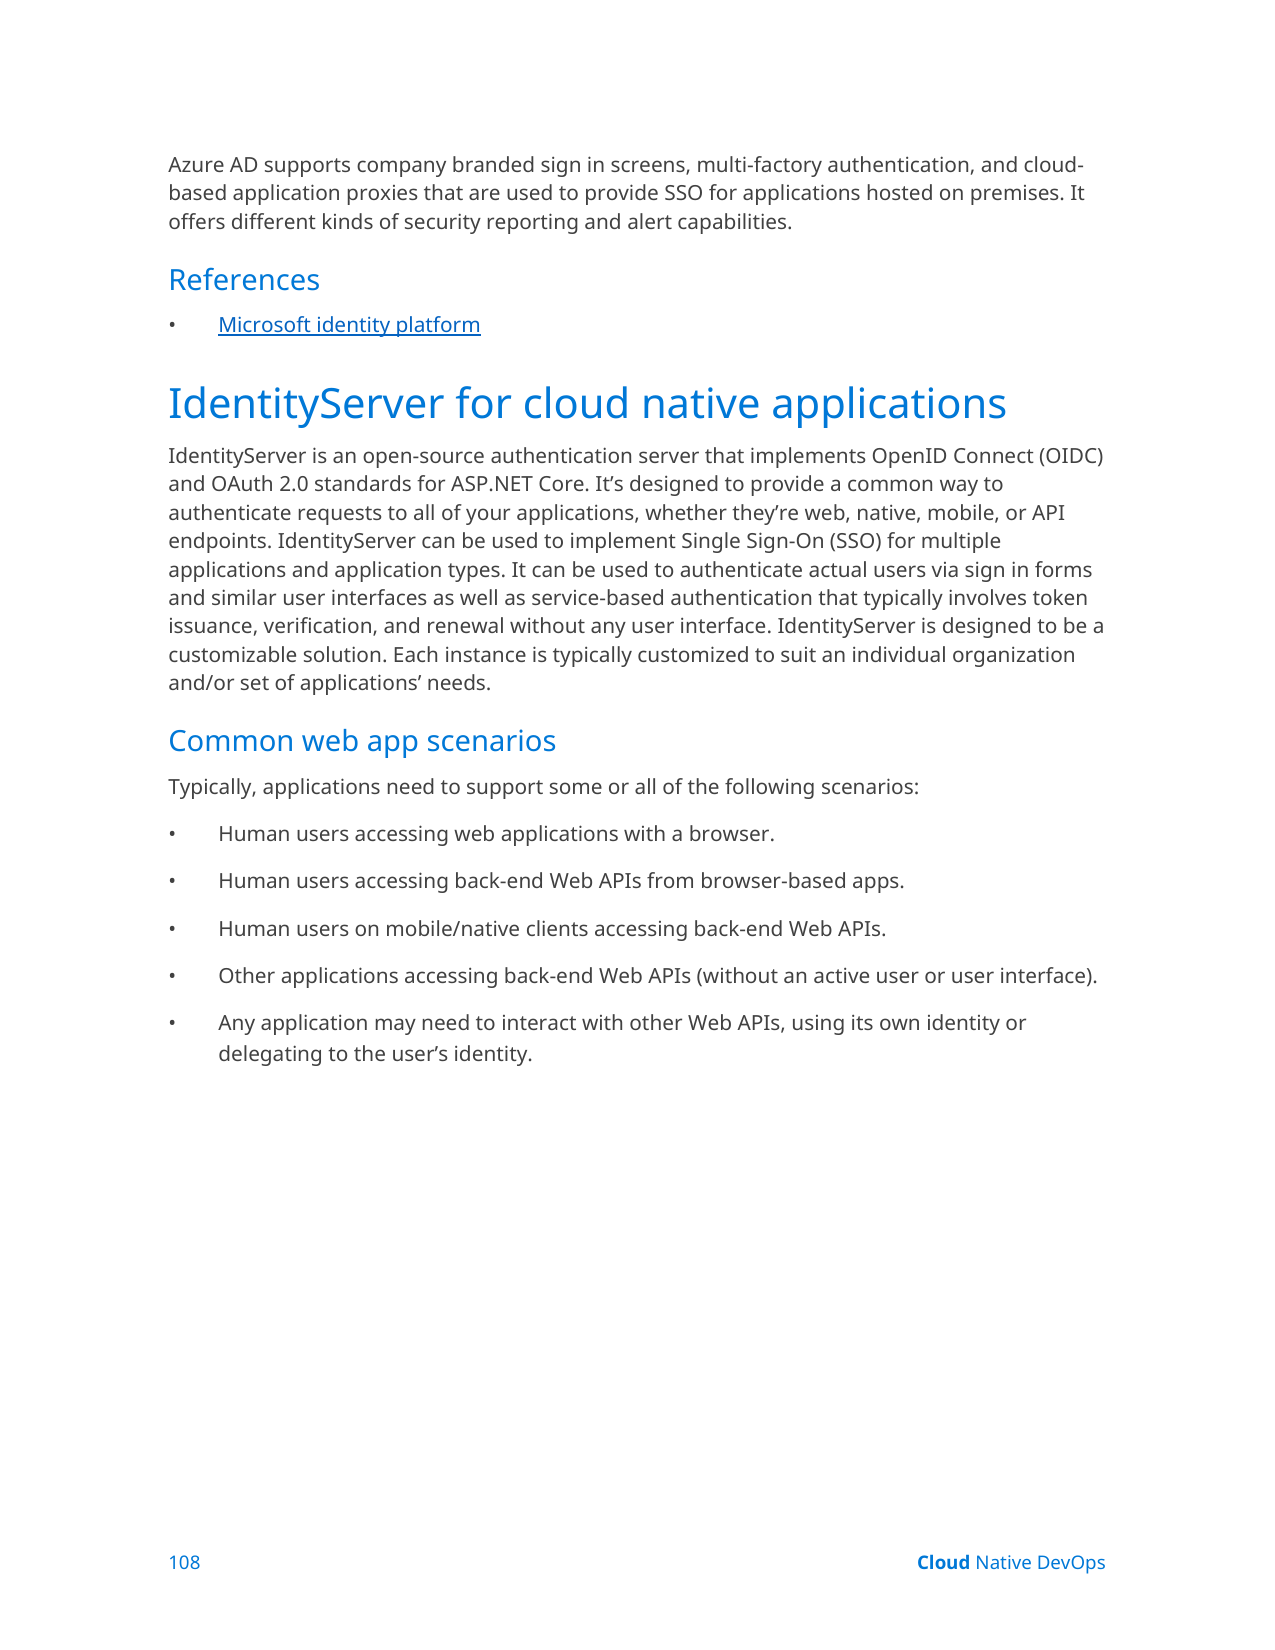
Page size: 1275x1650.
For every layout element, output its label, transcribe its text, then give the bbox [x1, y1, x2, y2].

text Typically, applications need to support some or all of the following scenarios: [168, 772, 1107, 800]
list Human users accessing back-end Web APIs from browser-based apps. [168, 866, 1107, 895]
subtitle IdentityServer for cloud native applications [168, 378, 1107, 428]
subtitle Common web app scenarios [168, 722, 1107, 759]
list Human users accessing web applications with a browser. [168, 819, 1107, 847]
text IdentityServer is an open-source authentication server that implements OpenID Connect (OIDC) and OAuth 2.0 standards for ASP.NET Core. It’s designed to provide a common way to authenticate requests to all of your applications, whether they’re web, native, mobile, or API endpoints. IdentityServer can be used to implement Single Sign-On (SSO) for multiple applications and application types. It can be used to authenticate actual users via sign in forms and similar user interfaces as well as service-based authentication that typically involves token issuance, verification, and renewal without any user interface. IdentityServer is designed to be a customizable solution. Each instance is typically customized to suit an individual organization and/or set of applications’ needs. [168, 441, 1107, 697]
subtitle References [168, 260, 1107, 298]
list Other applications accessing back-end Web APIs (without an active user or user interface). [168, 961, 1107, 989]
list Microsoft identity platform [168, 310, 1107, 339]
list Human users on mobile/native clients accessing back-end Web APIs. [168, 914, 1107, 942]
text Azure AD supports company branded sign in screens, multi-factory authentication, and cloud-based application proxies that are used to provide SSO for applications hosted on premises. It offers different kinds of security reporting and alert capabilities. [168, 150, 1107, 235]
list Any application may need to interact with other Web APIs, using its own identity or delegating to the user’s identity. [168, 1008, 1107, 1067]
